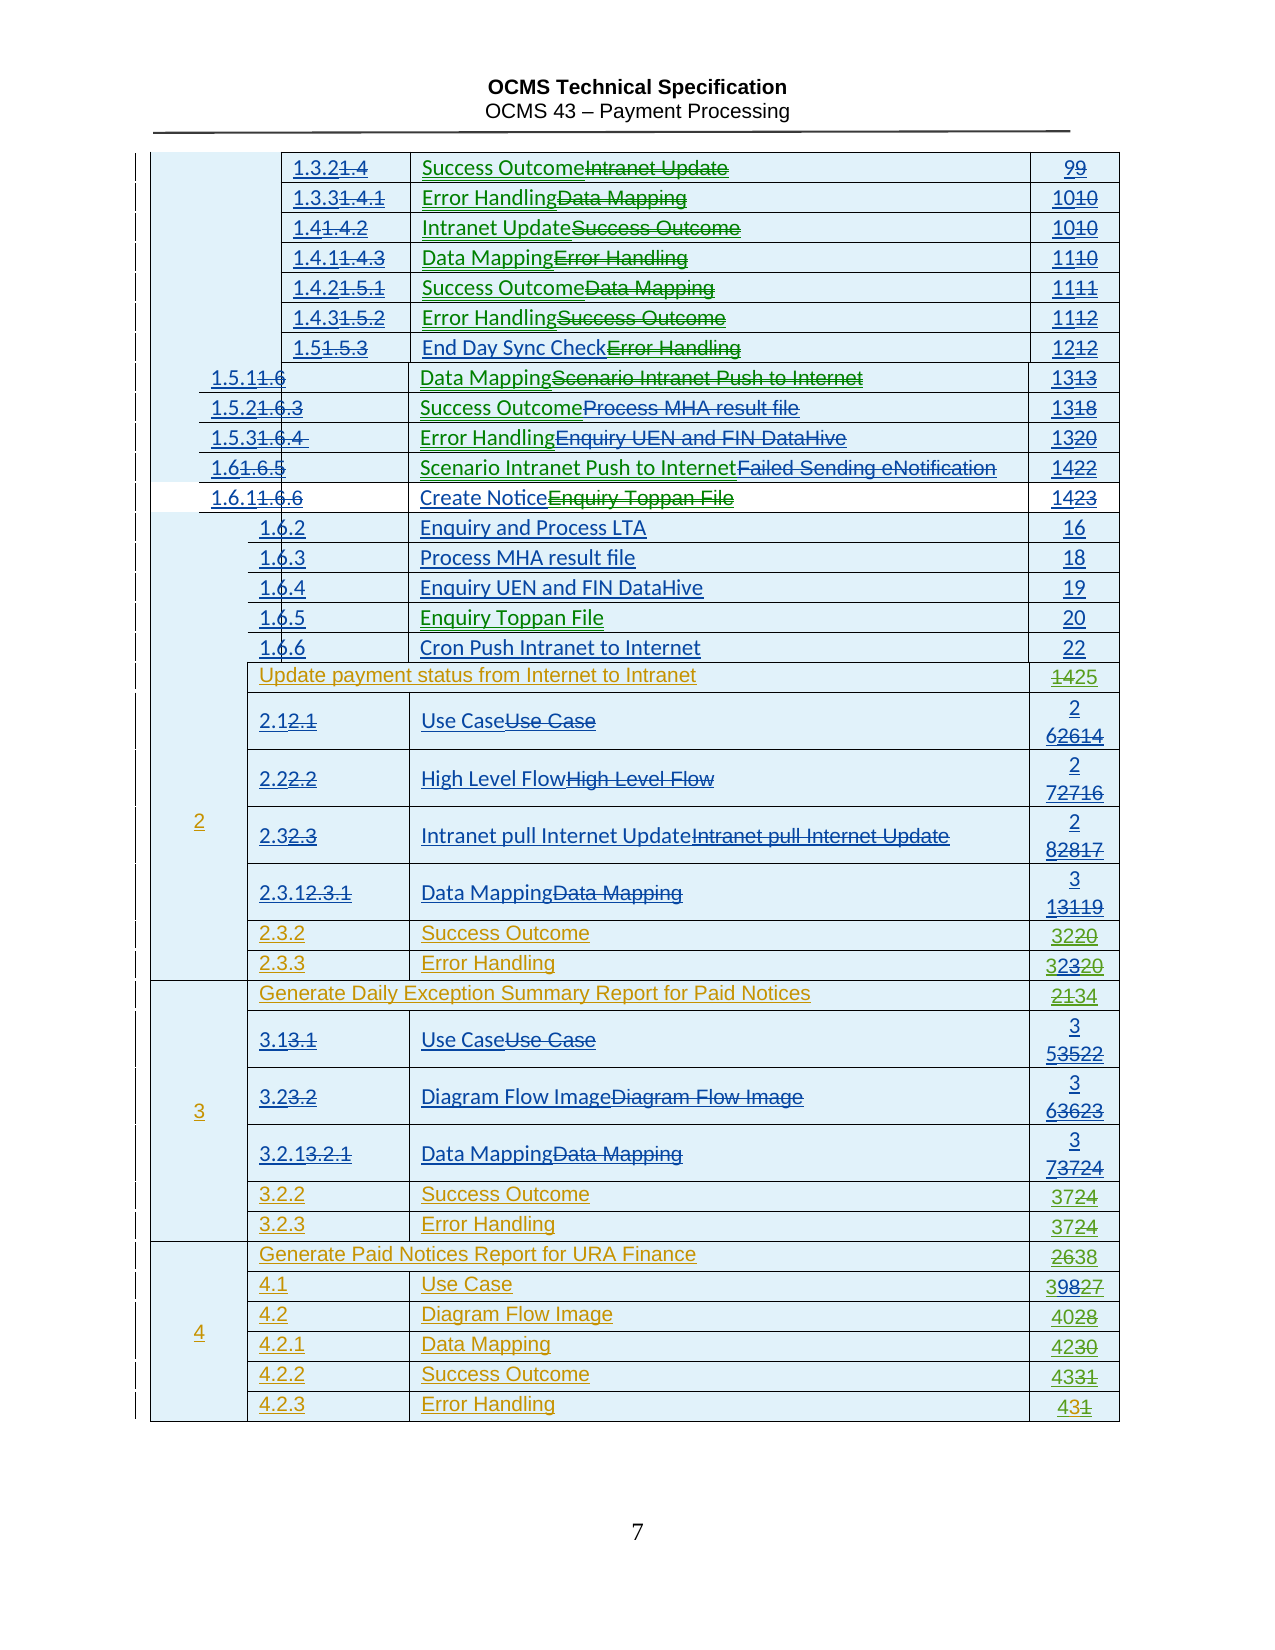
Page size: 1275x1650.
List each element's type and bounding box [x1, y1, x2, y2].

table_cell [199, 483, 281, 512]
table_cell [409, 483, 1028, 512]
table_cell [1029, 483, 1119, 512]
table_cell [282, 483, 408, 512]
